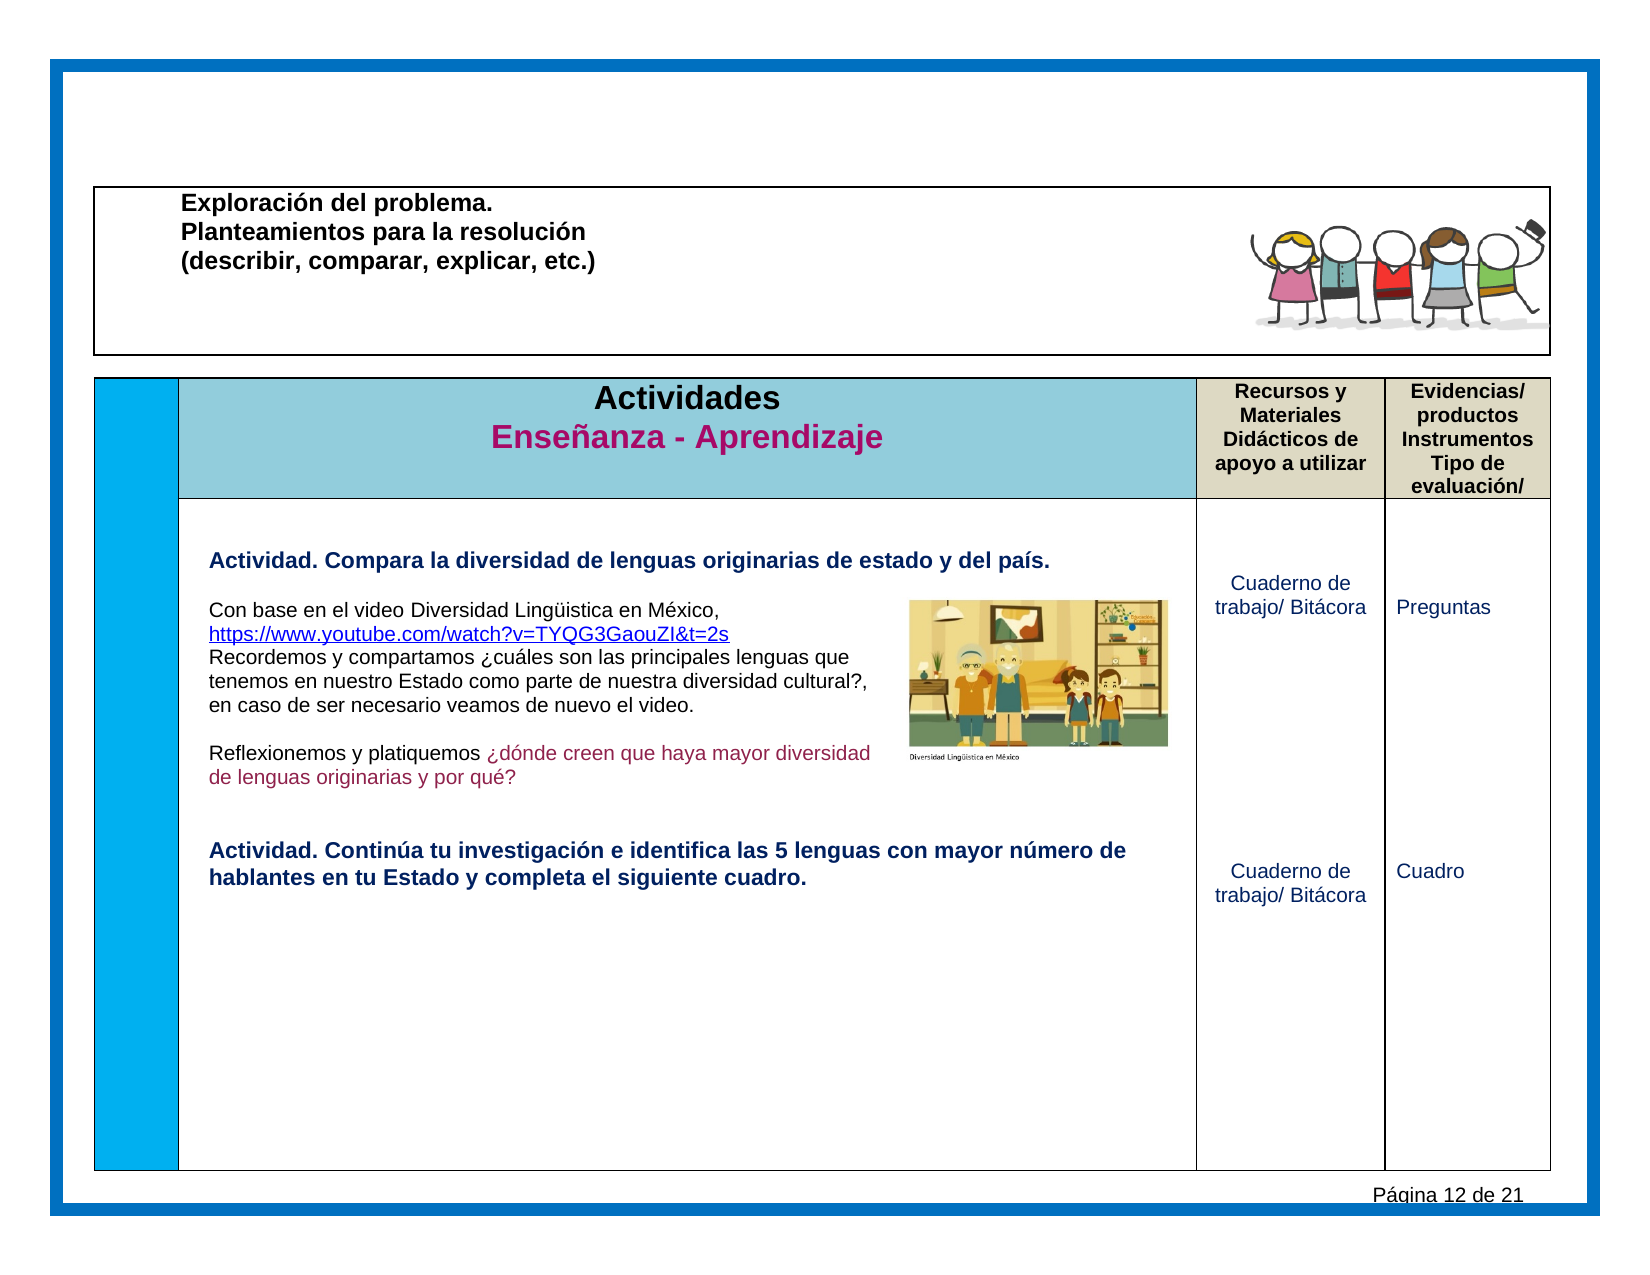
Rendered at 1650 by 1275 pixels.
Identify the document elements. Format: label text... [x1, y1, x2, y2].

table_header [95, 379, 178, 1170]
table_header Evidencias/ productos Instrumentos Tipo de evaluación/ [1386, 379, 1550, 498]
table_header Recursos y Materiales Didácticos de apoyo a utilizar [1197, 379, 1384, 498]
table_cell Exploración del problema. Planteamientos para la resolución (describir, comparar, explicar, etc.) [95, 188, 1219, 354]
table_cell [1386, 499, 1550, 1170]
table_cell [179, 499, 1196, 1170]
picture [1219, 186, 1562, 354]
picture [900, 597, 1172, 764]
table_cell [1197, 499, 1384, 1170]
table_header Actividades Enseñanza - Aprendizaje [179, 379, 1196, 498]
